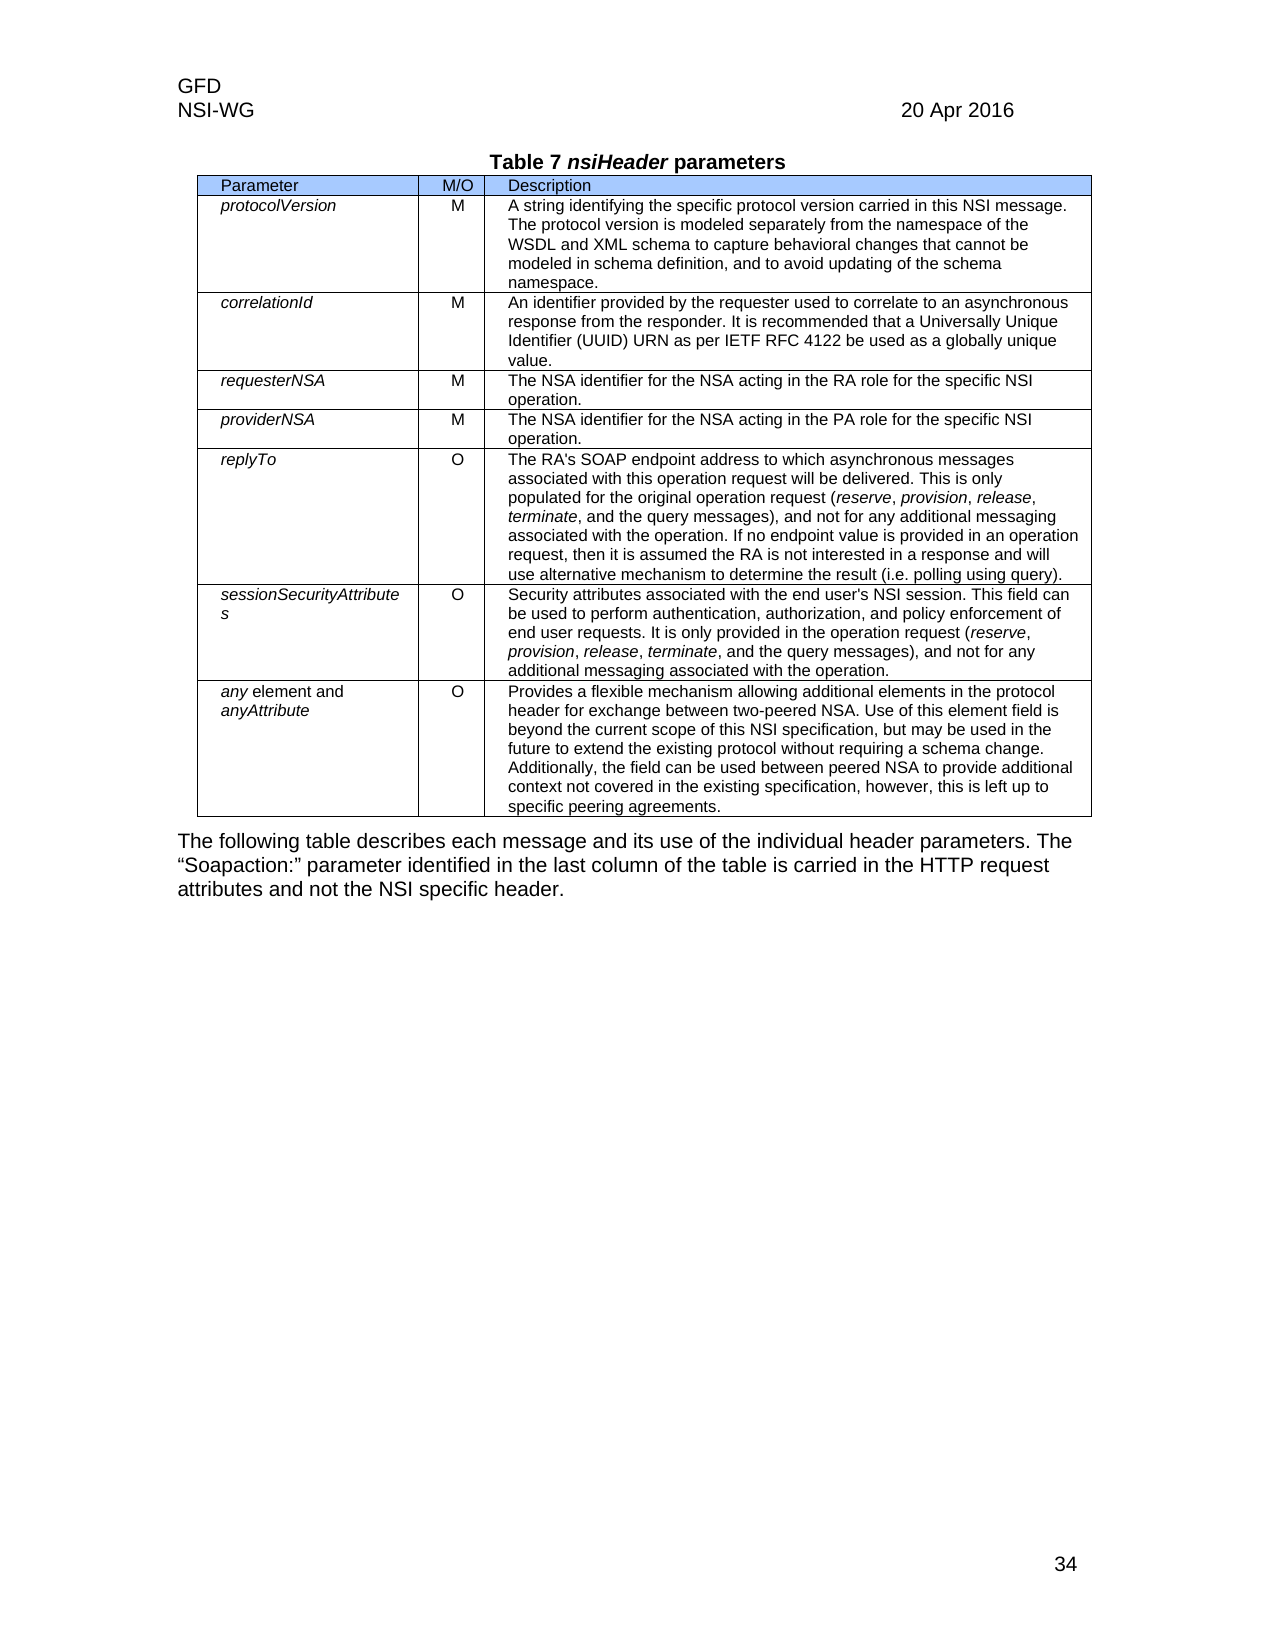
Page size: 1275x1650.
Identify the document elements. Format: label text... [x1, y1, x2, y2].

table_cell requesterNSA [198, 371, 418, 409]
table_cell The NSA identifier for the NSA acting in the RA role for the specific NSI operation. [485, 371, 1091, 409]
table_cell A string identifying the specific protocol version carried in this NSI message. The protocol version is modeled separately from the namespace of the WSDL and XML schema to capture behavioral changes that cannot be modeled in schema definition, and to avoid updating of the schema namespace. [485, 196, 1091, 292]
table_header M/O [419, 176, 484, 195]
table_cell protocolVersion [198, 196, 418, 292]
table_cell O [419, 681, 484, 816]
table_header Parameter [198, 176, 418, 195]
text The following table describes each message and its use of the individual header parameters. The “Soapaction:” parameter identified in the last column of the table is carried in the HTTP request attributes and not the NSI specific header. [177, 186, 1098, 901]
table_cell M [419, 293, 484, 369]
table_cell M [419, 371, 484, 409]
table_cell providerNSA [198, 410, 418, 448]
table_cell replyTo [198, 449, 418, 583]
table_cell The RA's SOAP endpoint address to which asynchronous messages associated with this operation request will be delivered. This is only populated for the original operation request (reserve, provision, release, terminate, and the query messages), and not for any additional messaging associated with the operation. If no endpoint value is provided in an operation request, then it is assumed the RA is not interested in a response and will use alternative mechanism to determine the result (i.e. polling using query). [485, 449, 1091, 583]
table_cell Provides a flexible mechanism allowing additional elements in the protocol header for exchange between two-peered NSA. Use of this element field is beyond the current scope of this NSI specification, but may be used in the future to extend the existing protocol without requiring a schema change. Additionally, the field can be used between peered NSA to provide additional context not covered in the existing specification, however, this is left up to specific peering agreements. [485, 681, 1091, 816]
table_header Description [485, 176, 1091, 195]
table_cell M [419, 196, 484, 292]
table_cell M [419, 410, 484, 448]
table_cell O [419, 585, 484, 680]
text Table 7 nsiHeader parameters [177, 150, 1098, 174]
table_cell sessionSecurityAttributes [198, 585, 418, 680]
table_cell any element and anyAttribute [198, 681, 418, 816]
table_cell Security attributes associated with the end user's NSI session. This field can be used to perform authentication, authorization, and policy enforcement of end user requests. It is only provided in the operation request (reserve, provision, release, terminate, and the query messages), and not for any additional messaging associated with the operation. [485, 585, 1091, 680]
table_cell correlationId [198, 293, 418, 369]
table_cell An identifier provided by the requester used to correlate to an asynchronous response from the responder. It is recommended that a Universally Unique Identifier (UUID) URN as per IETF RFC 4122 be used as a globally unique value. [485, 293, 1091, 369]
table_cell O [419, 449, 484, 583]
table_cell The NSA identifier for the NSA acting in the PA role for the specific NSI operation. [485, 410, 1091, 448]
